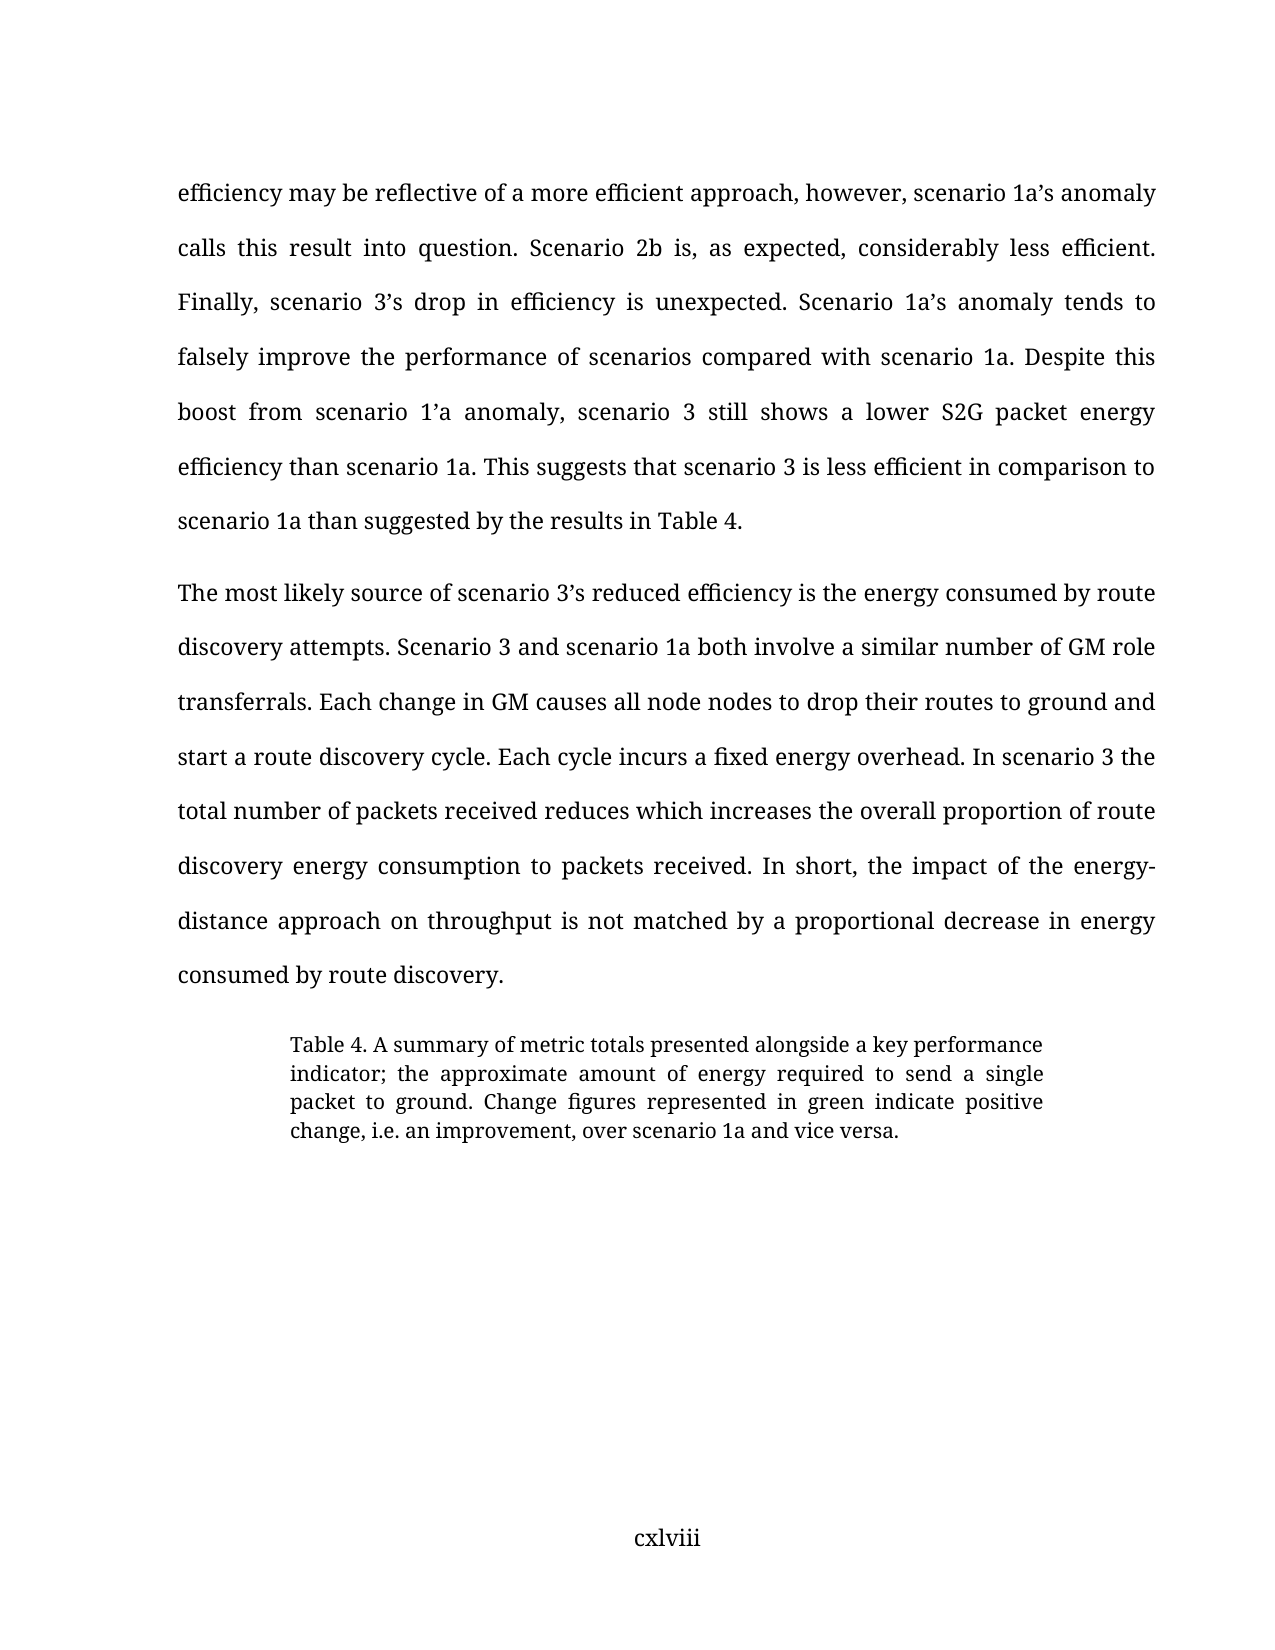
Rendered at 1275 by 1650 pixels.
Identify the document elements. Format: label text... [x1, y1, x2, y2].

title Table 4. A summary of metric totals presented alongside a key performance indicator; the approximate amount of energy required to send a single packet to ground. Change figures represented in green indicate positive change, i.e. an improvement, over scenario 1a and vice versa. [290, 1031, 1044, 1144]
text The most likely source of scenario 3’s reduced efficiency is the energy consumed by route discovery attempts. Scenario 3 and scenario 1a both involve a similar number of GM role transferrals. Each change in GM causes all node nodes to drop their routes to ground and start a route discovery cycle. Each cycle incurs a fixed energy overhead. In scenario 3 the total number of packets received reduces which increases the overall proportion of route discovery energy consumption to packets received. In short, the impact of the energy-distance approach on throughput is not matched by a proportional decrease in energy consumed by route discovery. [177, 576, 1157, 991]
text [177, 177, 1157, 536]
